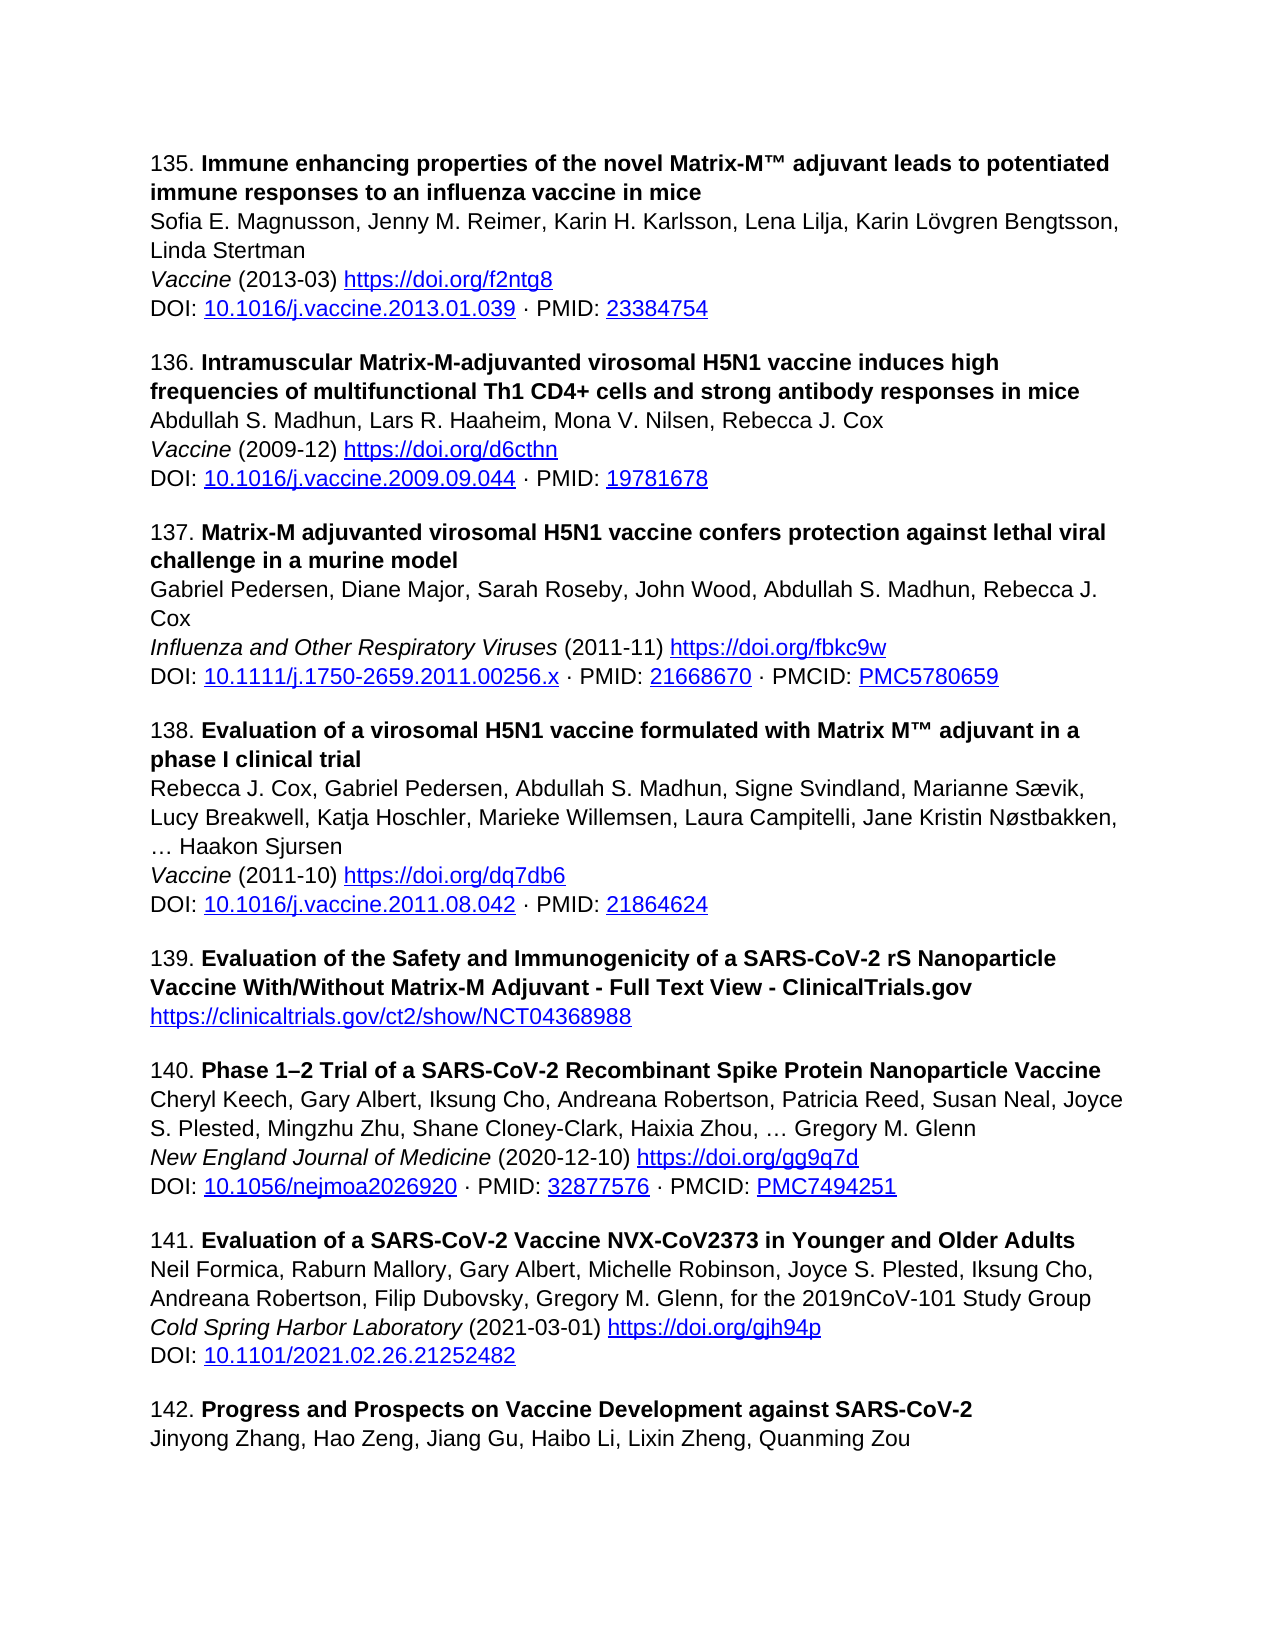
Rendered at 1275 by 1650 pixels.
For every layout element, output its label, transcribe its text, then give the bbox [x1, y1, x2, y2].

text 137. Matrix-M adjuvanted virosomal H5N1 vaccine confers protection against lethal viral challenge in a murine model Gabriel Pedersen, Diane Major, Sarah Roseby, John Wood, Abdullah S. Madhun, Rebecca J. Cox Influenza and Other Respiratory Viruses (2011-11) https://doi.org/fbkc9w DOI: 10.1111/j.1750-2659.2011.00256.x · PMID: 21668670 · PMCID: PMC5780659 [150, 518, 1125, 690]
text 135. Immune enhancing properties of the novel Matrix-M™ adjuvant leads to potentiated immune responses to an influenza vaccine in mice Sofia E. Magnusson, Jenny M. Reimer, Karin H. Karlsson, Lena Lilja, Karin Lövgren Bengtsson, Linda Stertman Vaccine (2013-03) https://doi.org/f2ntg8 DOI: 10.1016/j.vaccine.2013.01.039 · PMID: 23384754 [150, 150, 1125, 321]
text 136. Intramuscular Matrix-M-adjuvanted virosomal H5N1 vaccine induces high frequencies of multifunctional Th1 CD4+ cells and strong antibody responses in mice Abdullah S. Madhun, Lars R. Haaheim, Mona V. Nilsen, Rebecca J. Cox Vaccine (2009-12) https://doi.org/d6cthn DOI: 10.1016/j.vaccine.2009.09.044 · PMID: 19781678 [150, 349, 1125, 491]
text 138. Evaluation of a virosomal H5N1 vaccine formulated with Matrix M™ adjuvant in a phase I clinical trial Rebecca J. Cox, Gabriel Pedersen, Abdullah S. Madhun, Signe Svindland, Marianne Sævik, Lucy Breakwell, Katja Hoschler, Marieke Willemsen, Laura Campitelli, Jane Kristin Nøstbakken, … Haakon Sjursen Vaccine (2011-10) https://doi.org/dq7db6 DOI: 10.1016/j.vaccine.2011.08.042 · PMID: 21864624 [150, 717, 1125, 917]
text 141. Evaluation of a SARS-CoV-2 Vaccine NVX-CoV2373 in Younger and Older Adults Neil Formica, Raburn Mallory, Gary Albert, Michelle Robinson, Joyce S. Plested, Iksung Cho, Andreana Robertson, Filip Dubovsky, Gregory M. Glenn, for the 2019nCoV-101 Study Group Cold Spring Harbor Laboratory (2021-03-01) https://doi.org/gjh94p DOI: 10.1101/2021.02.26.21252482 [150, 1227, 1125, 1369]
text 140. Phase 1–2 Trial of a SARS-CoV-2 Recombinant Spike Protein Nanoparticle Vaccine Cheryl Keech, Gary Albert, Iksung Cho, Andreana Robertson, Patricia Reed, Susan Neal, Joyce S. Plested, Mingzhu Zhu, Shane Cloney-Clark, Haixia Zhou, … Gregory M. Glenn New England Journal of Medicine (2020-12-10) https://doi.org/gg9q7d DOI: 10.1056/nejmoa2026920 · PMID: 32877576 · PMCID: PMC7494251 [150, 1057, 1125, 1199]
text 139. Evaluation of the Safety and Immunogenicity of a SARS-CoV-2 rS Nanoparticle Vaccine With/Without Matrix-M Adjuvant - Full Text View - ClinicalTrials.gov https://clinicaltrials.gov/ct2/show/NCT04368988 [150, 945, 1125, 1029]
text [150, 1396, 1125, 1452]
